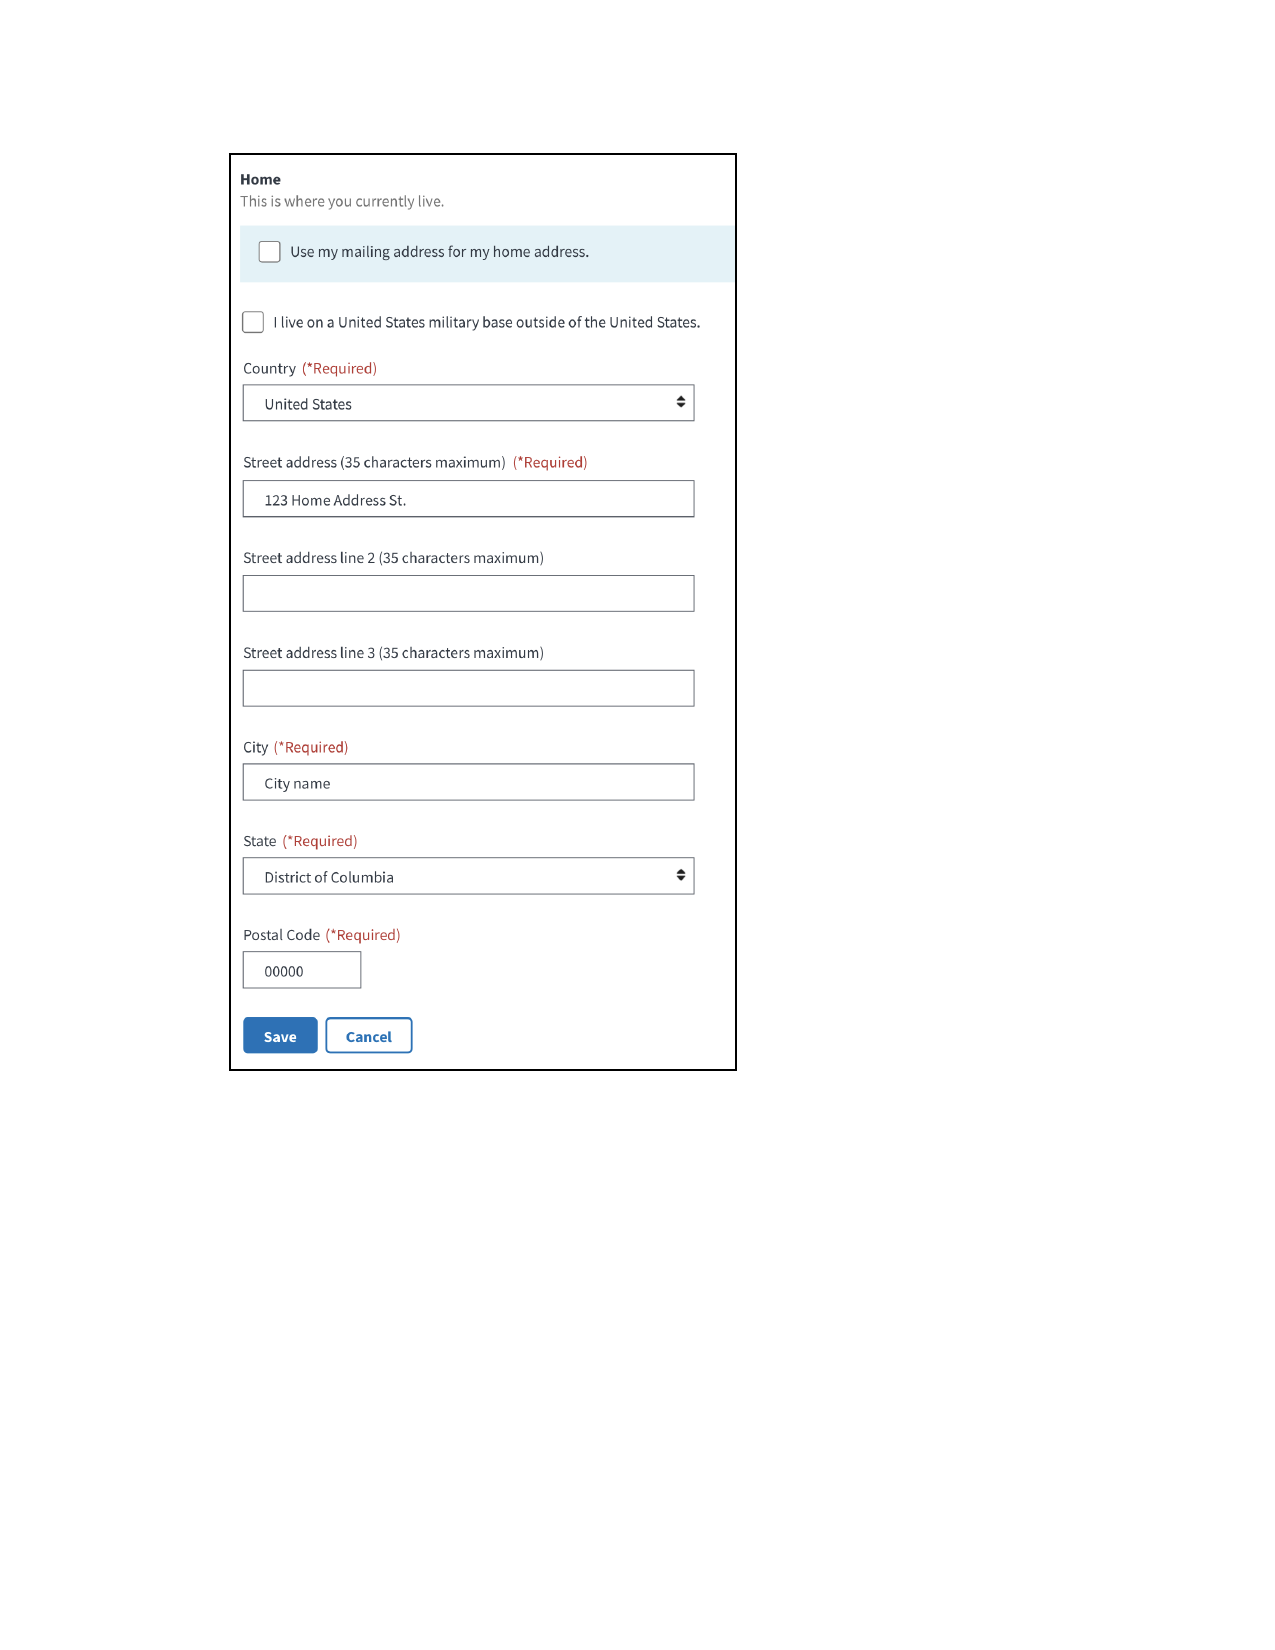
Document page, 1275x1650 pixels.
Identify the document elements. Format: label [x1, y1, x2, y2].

picture [231, 155, 735, 1069]
